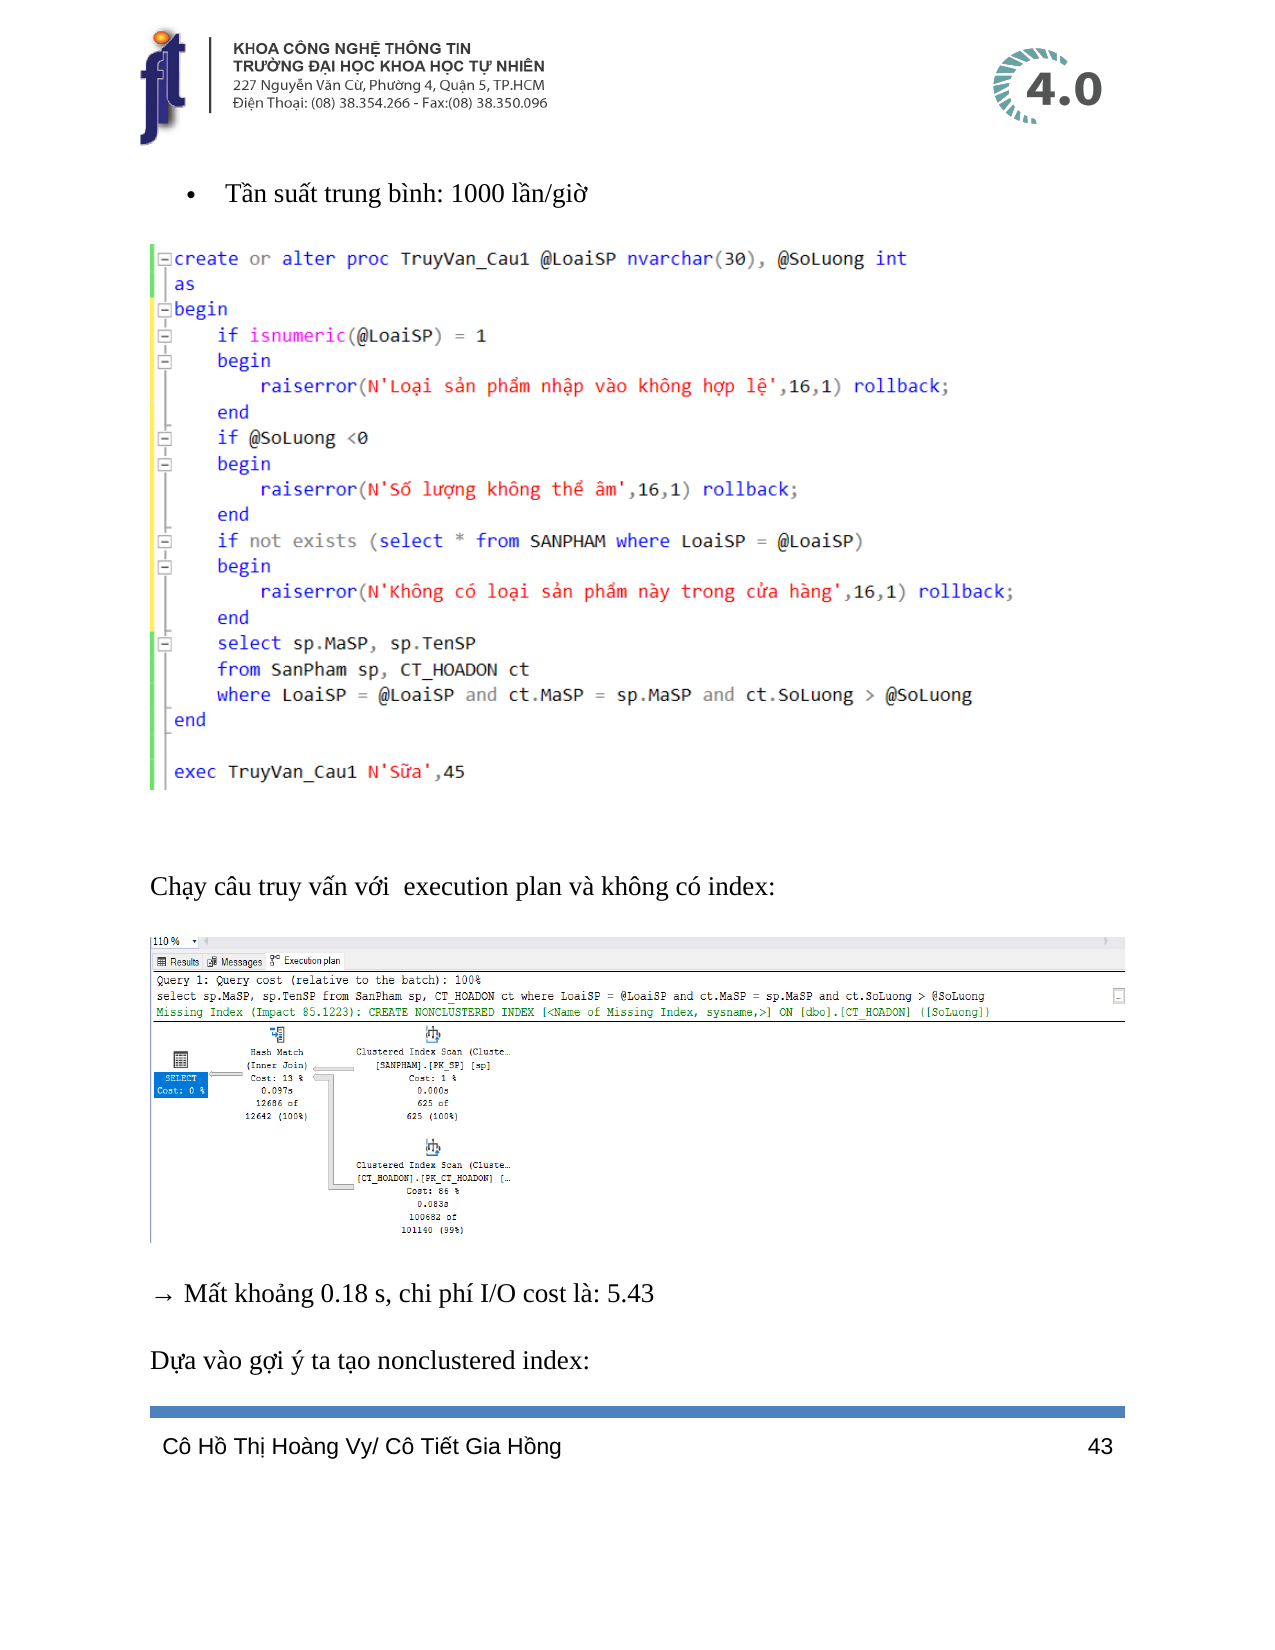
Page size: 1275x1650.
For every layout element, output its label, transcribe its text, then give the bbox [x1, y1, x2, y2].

text → Mất khoảng 0.18 s, chi phí I/O cost là: 5.43 [150, 1277, 1125, 1308]
picture [150, 937, 1125, 1243]
text Chạy câu truy vấn với execution plan và không có index: [150, 870, 1125, 901]
list Tần suất trung bình: 1000 lần/giờ [187, 177, 1125, 208]
picture [150, 244, 1125, 790]
picture [985, 41, 1108, 127]
text Dựa vào gợi ý ta tạo nonclustered index: [150, 1344, 1125, 1375]
picture [117, 21, 580, 167]
